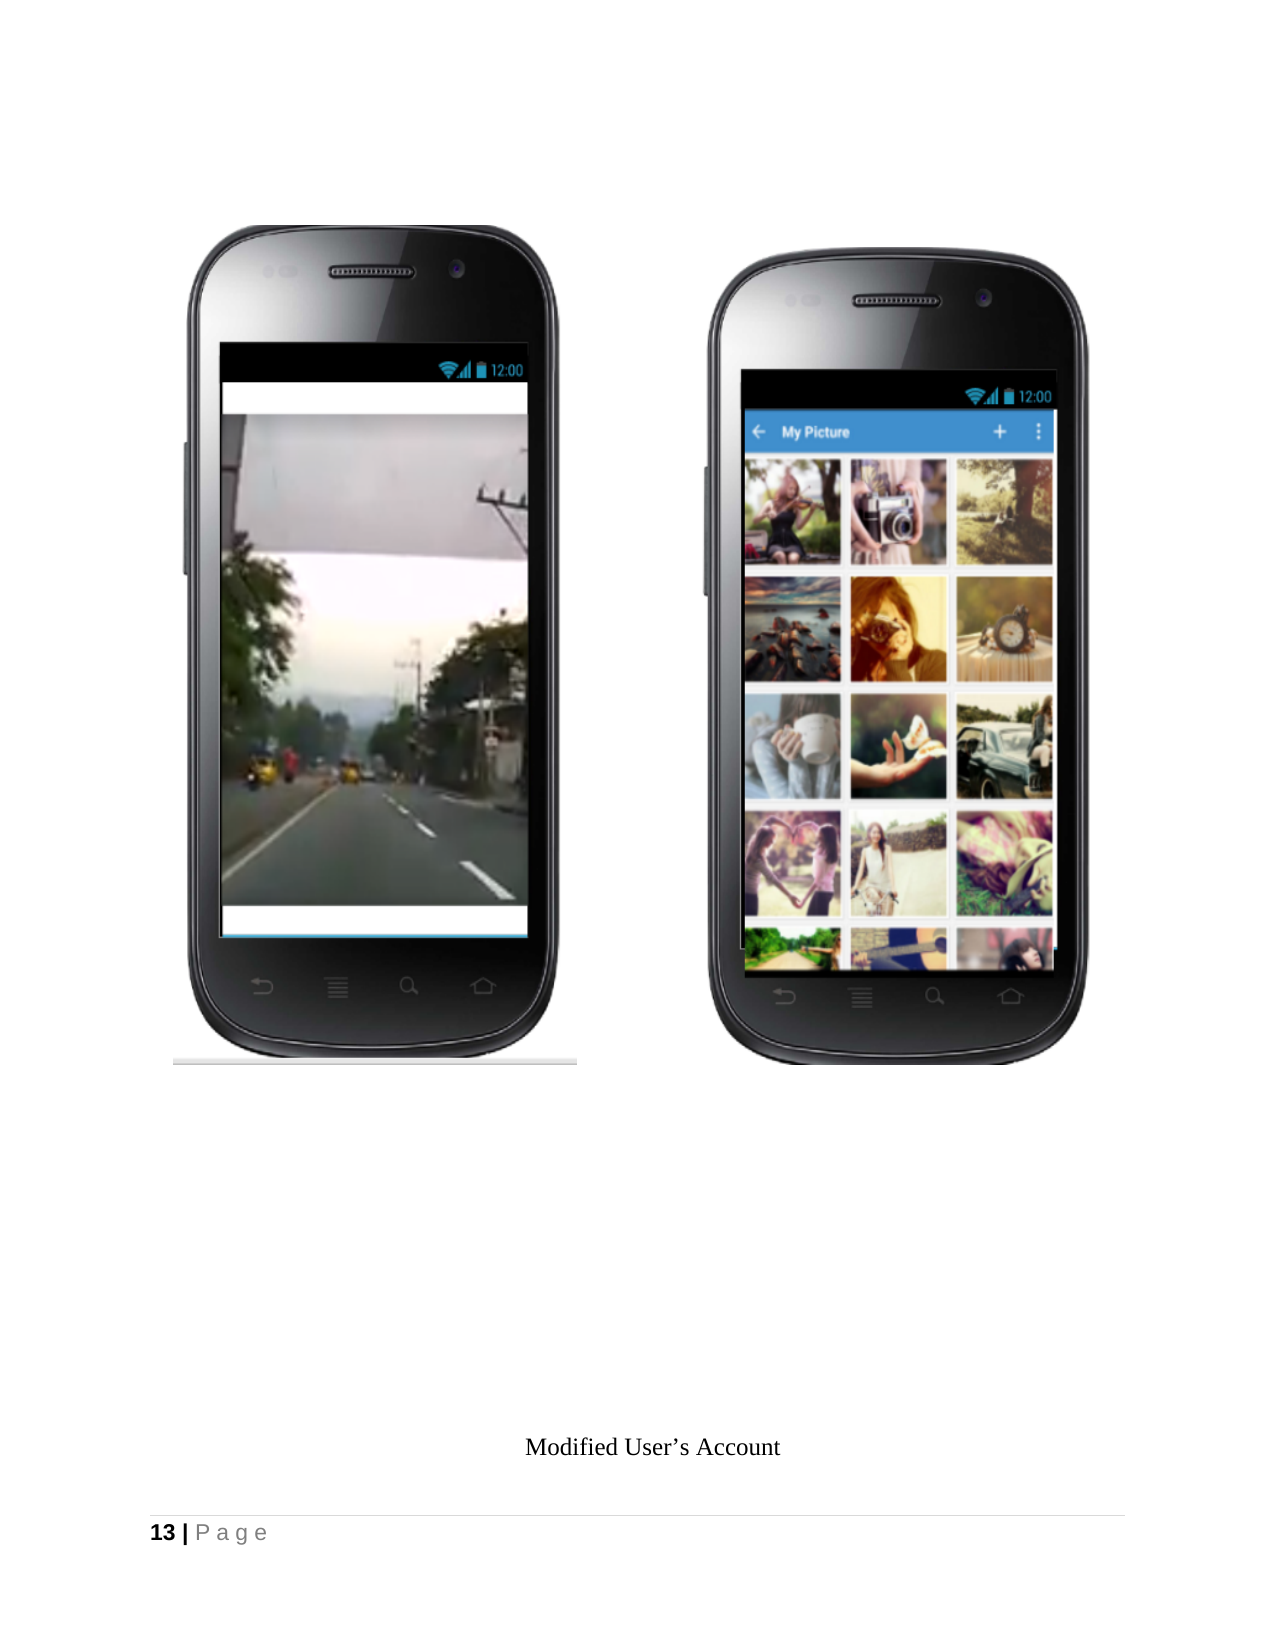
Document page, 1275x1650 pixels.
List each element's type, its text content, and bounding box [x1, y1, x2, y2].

picture [698, 247, 1102, 1065]
text Modified User’s Account [450, 1432, 1125, 1461]
picture [173, 225, 577, 1065]
